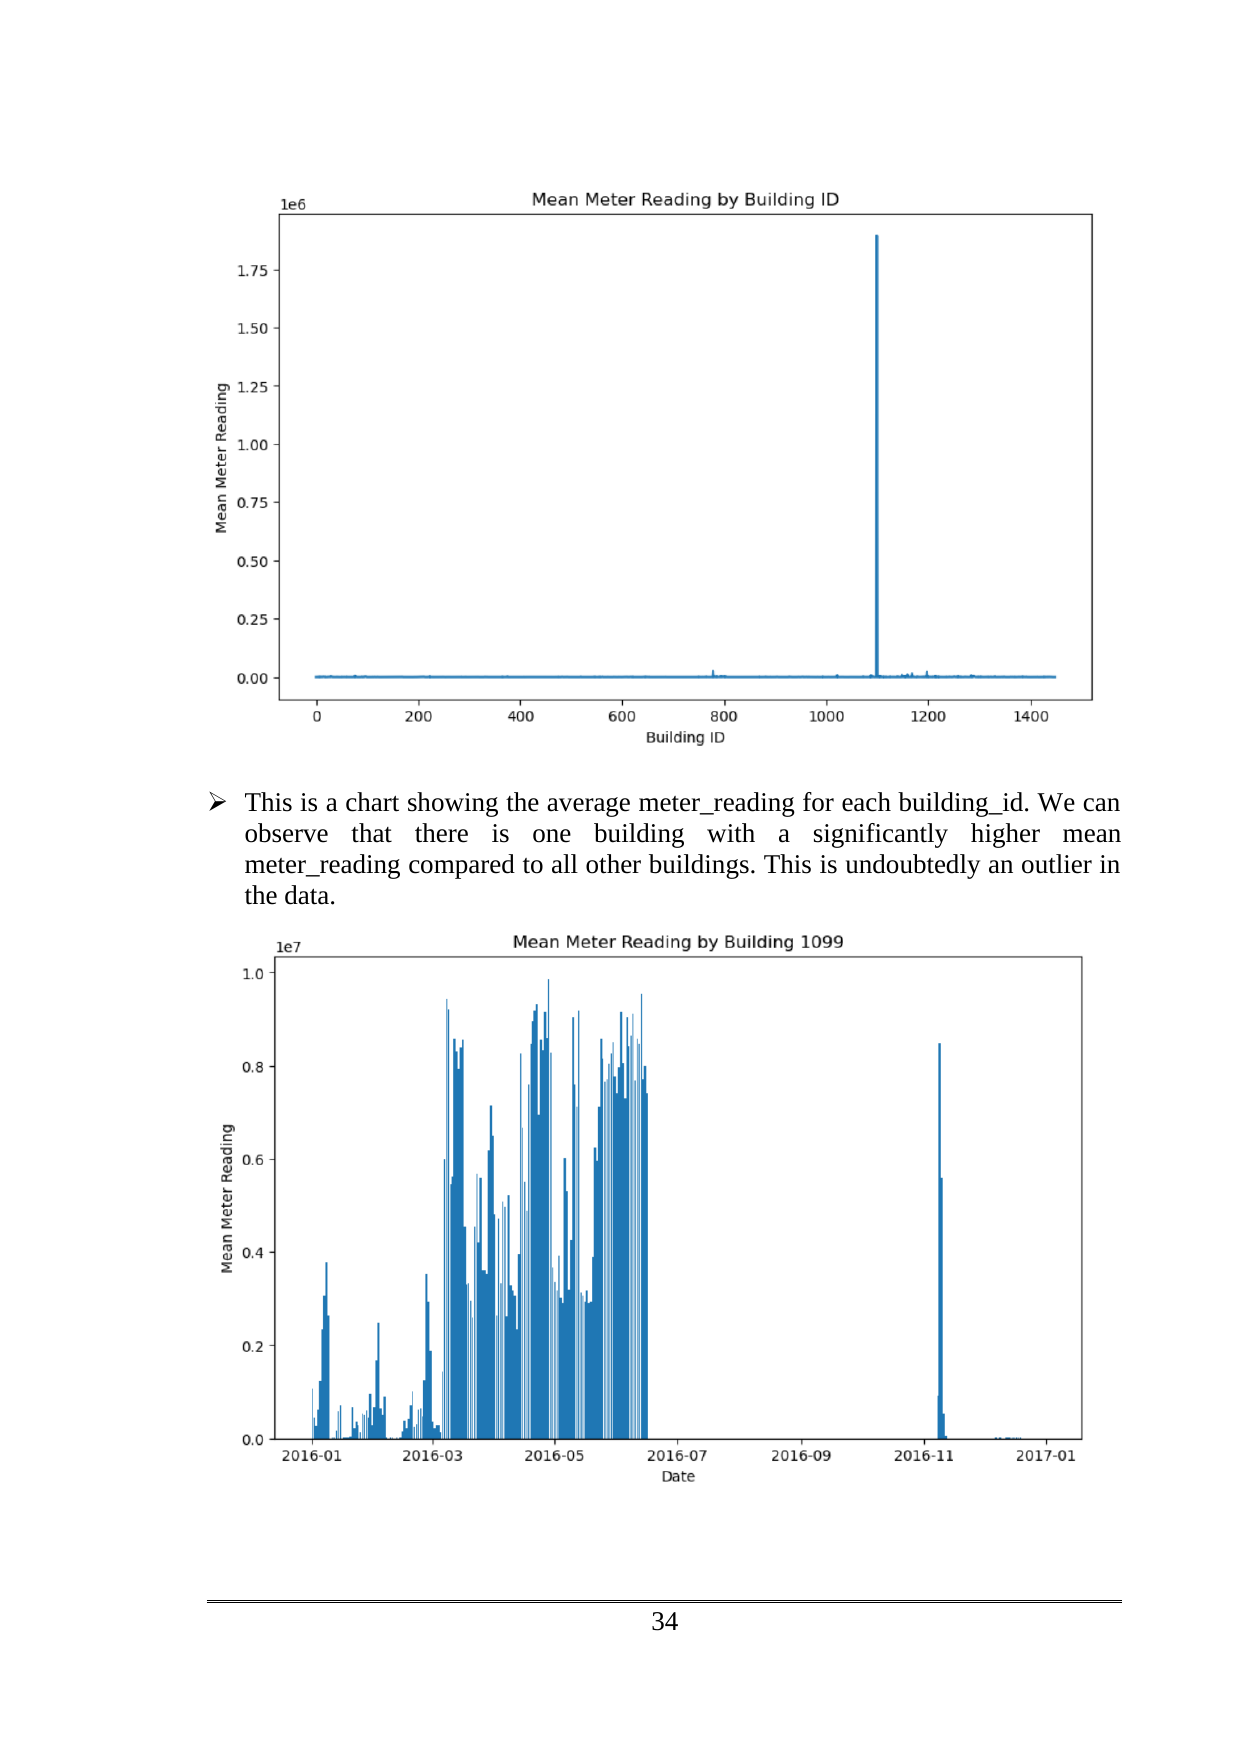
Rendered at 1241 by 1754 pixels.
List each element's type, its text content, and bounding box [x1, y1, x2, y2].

picture [206, 922, 1117, 1495]
list This is a chart showing the average meter_reading for each building_id. We can observe that there is one building with a significantly higher mean meter_reading compared to all other buildings. This is undoubtedly an outlier in the data. [207, 786, 1122, 910]
picture [206, 177, 1123, 758]
